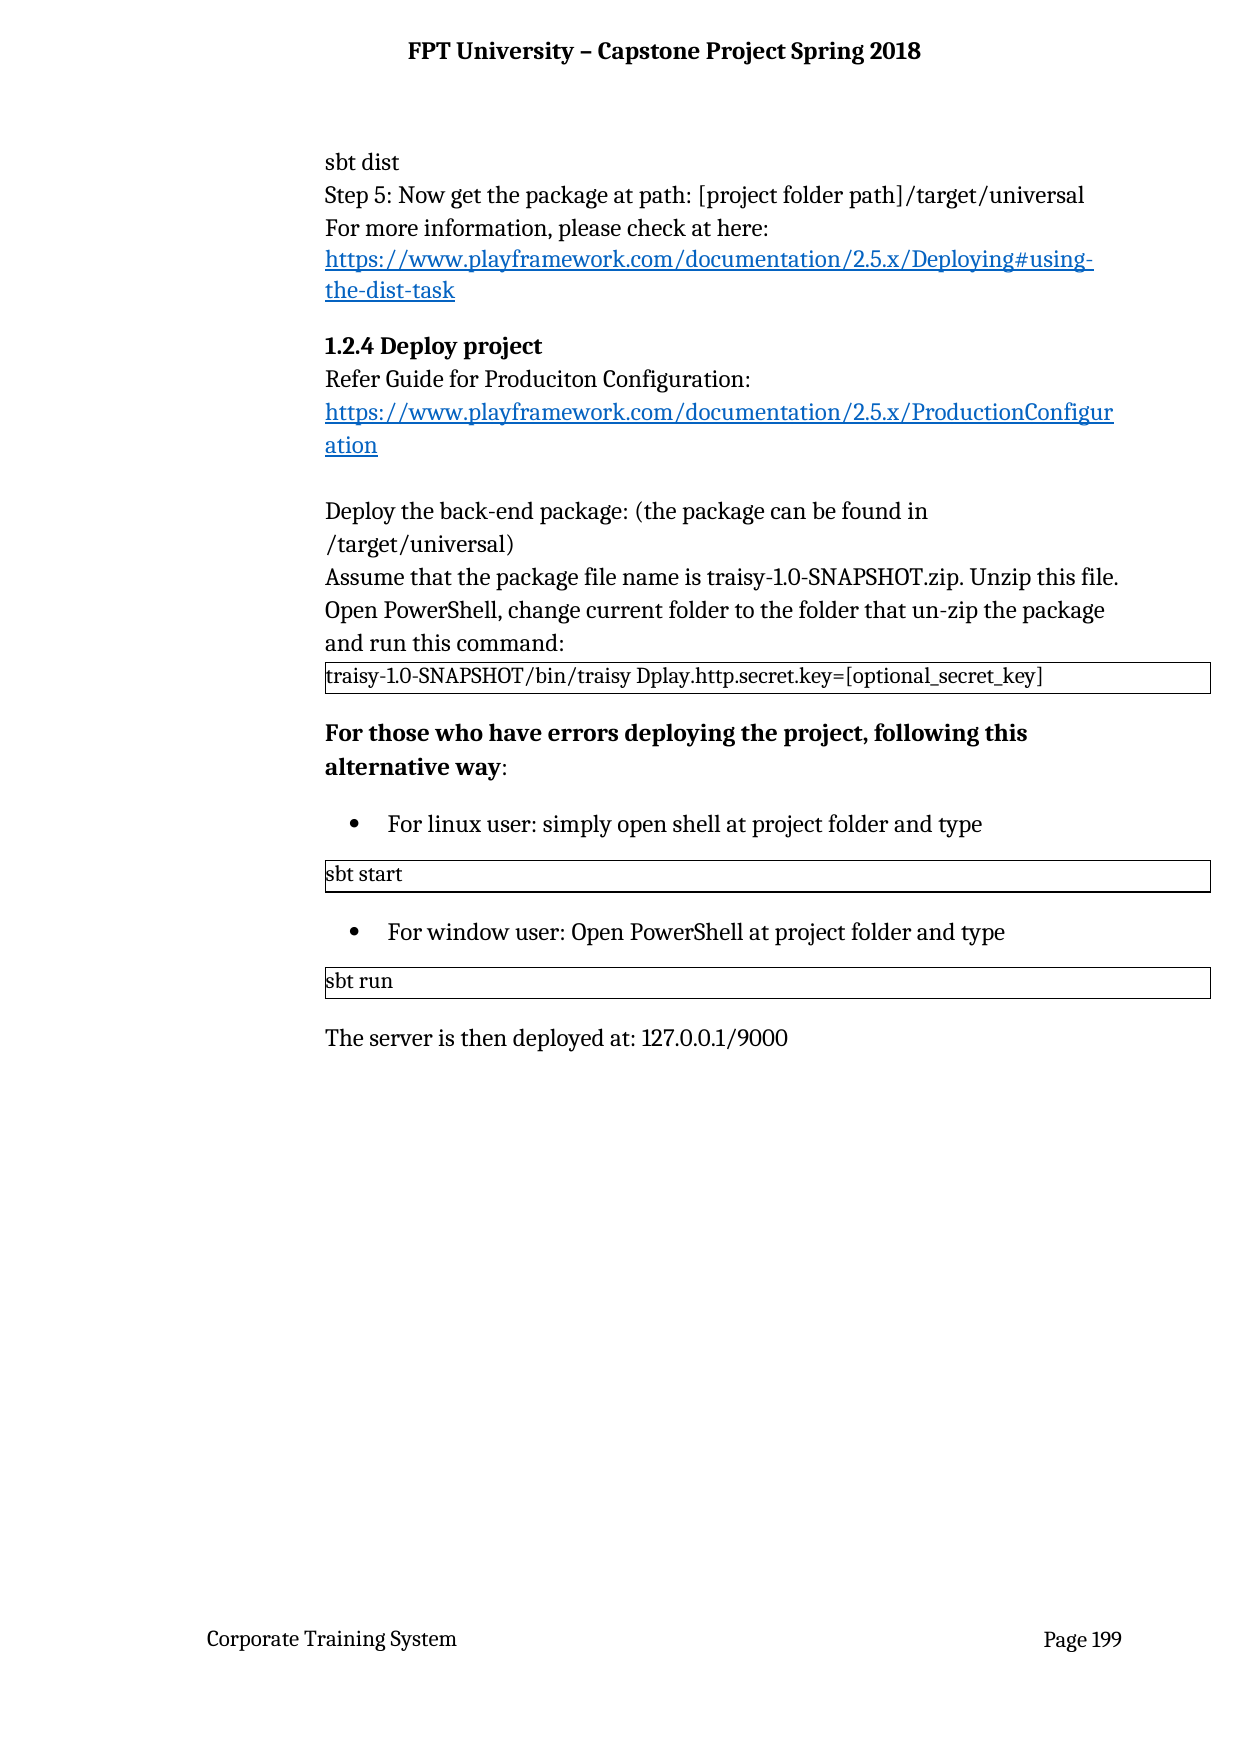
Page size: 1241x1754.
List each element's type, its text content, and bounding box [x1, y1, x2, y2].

text 1.2.4 Deploy project [325, 332, 1122, 361]
list For linux user: simply open shell at project folder and type [350, 810, 1122, 839]
text The server is then deployed at: 127.0.0.1/9000 [325, 1024, 1122, 1053]
text Assume that the package file name is traisy-1.0-SNAPSHOT.zip. Unzip this file. Open PowerShell, change current folder to the folder that un-zip the package and run this command: [325, 563, 1122, 658]
text sbt dist [325, 148, 1122, 176]
text Step 5: Now get the package at path: [project folder path]/target/universal [325, 181, 1122, 209]
list For window user: Open PowerShell at project folder and type [350, 917, 1122, 946]
text Refer Guide for Produciton Configuration: https://www.playframework.com/documentation/2.5.x/ProductionConfiguration [325, 365, 1122, 460]
text Deploy the back-end package: (the package can be found in /target/universal) [325, 497, 1122, 559]
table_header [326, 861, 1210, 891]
text For more information, please check at here: https://www.playframework.com/documentation/2.5.x/Deploying#using-the-dist-task [325, 214, 1122, 304]
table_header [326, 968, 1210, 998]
text For those who have errors deploying the project, following this alternative way: [325, 719, 1122, 781]
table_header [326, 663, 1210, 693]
